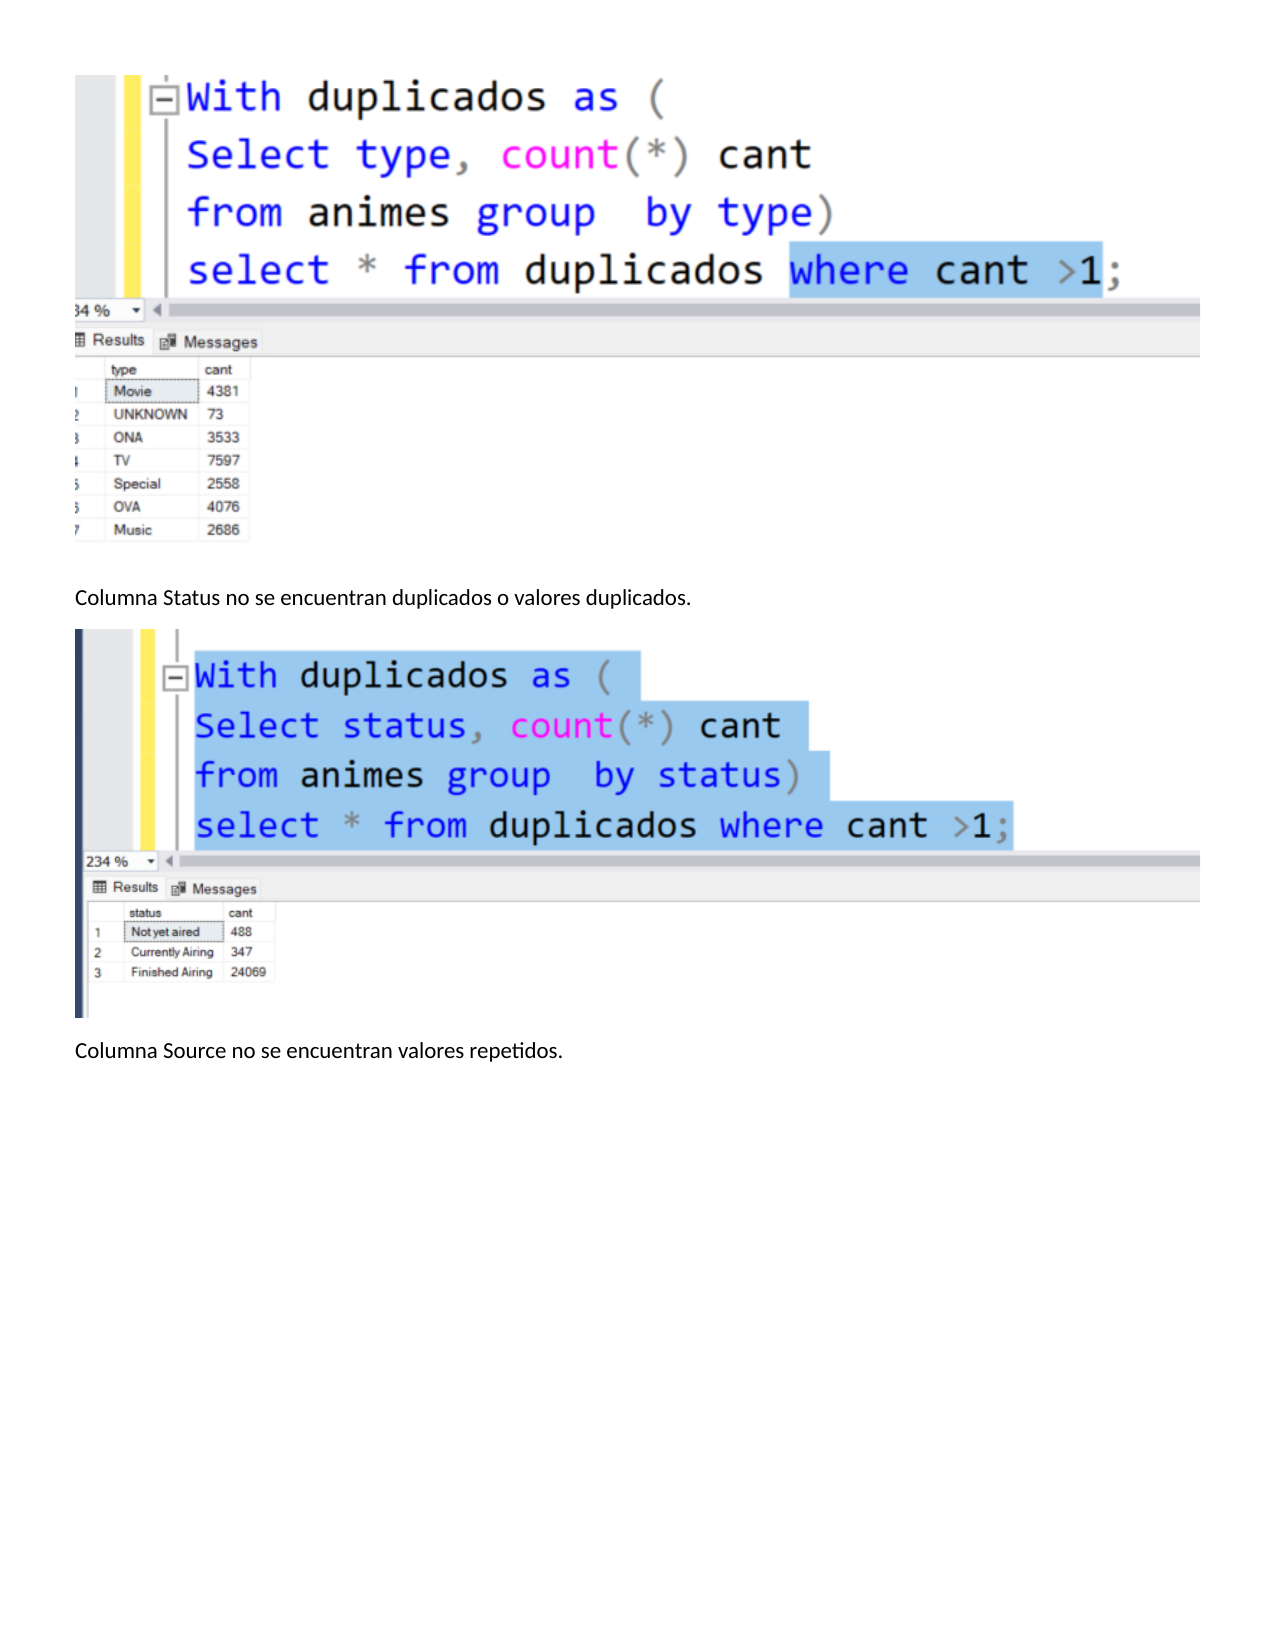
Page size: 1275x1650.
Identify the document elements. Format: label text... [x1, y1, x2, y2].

text Columna Status no se encuentran duplicados o valores duplicados. [75, 583, 1200, 611]
text Columna Source no se encuentran valores repetidos. [75, 1037, 1200, 1064]
picture [75, 629, 1200, 1018]
picture [75, 75, 1200, 564]
